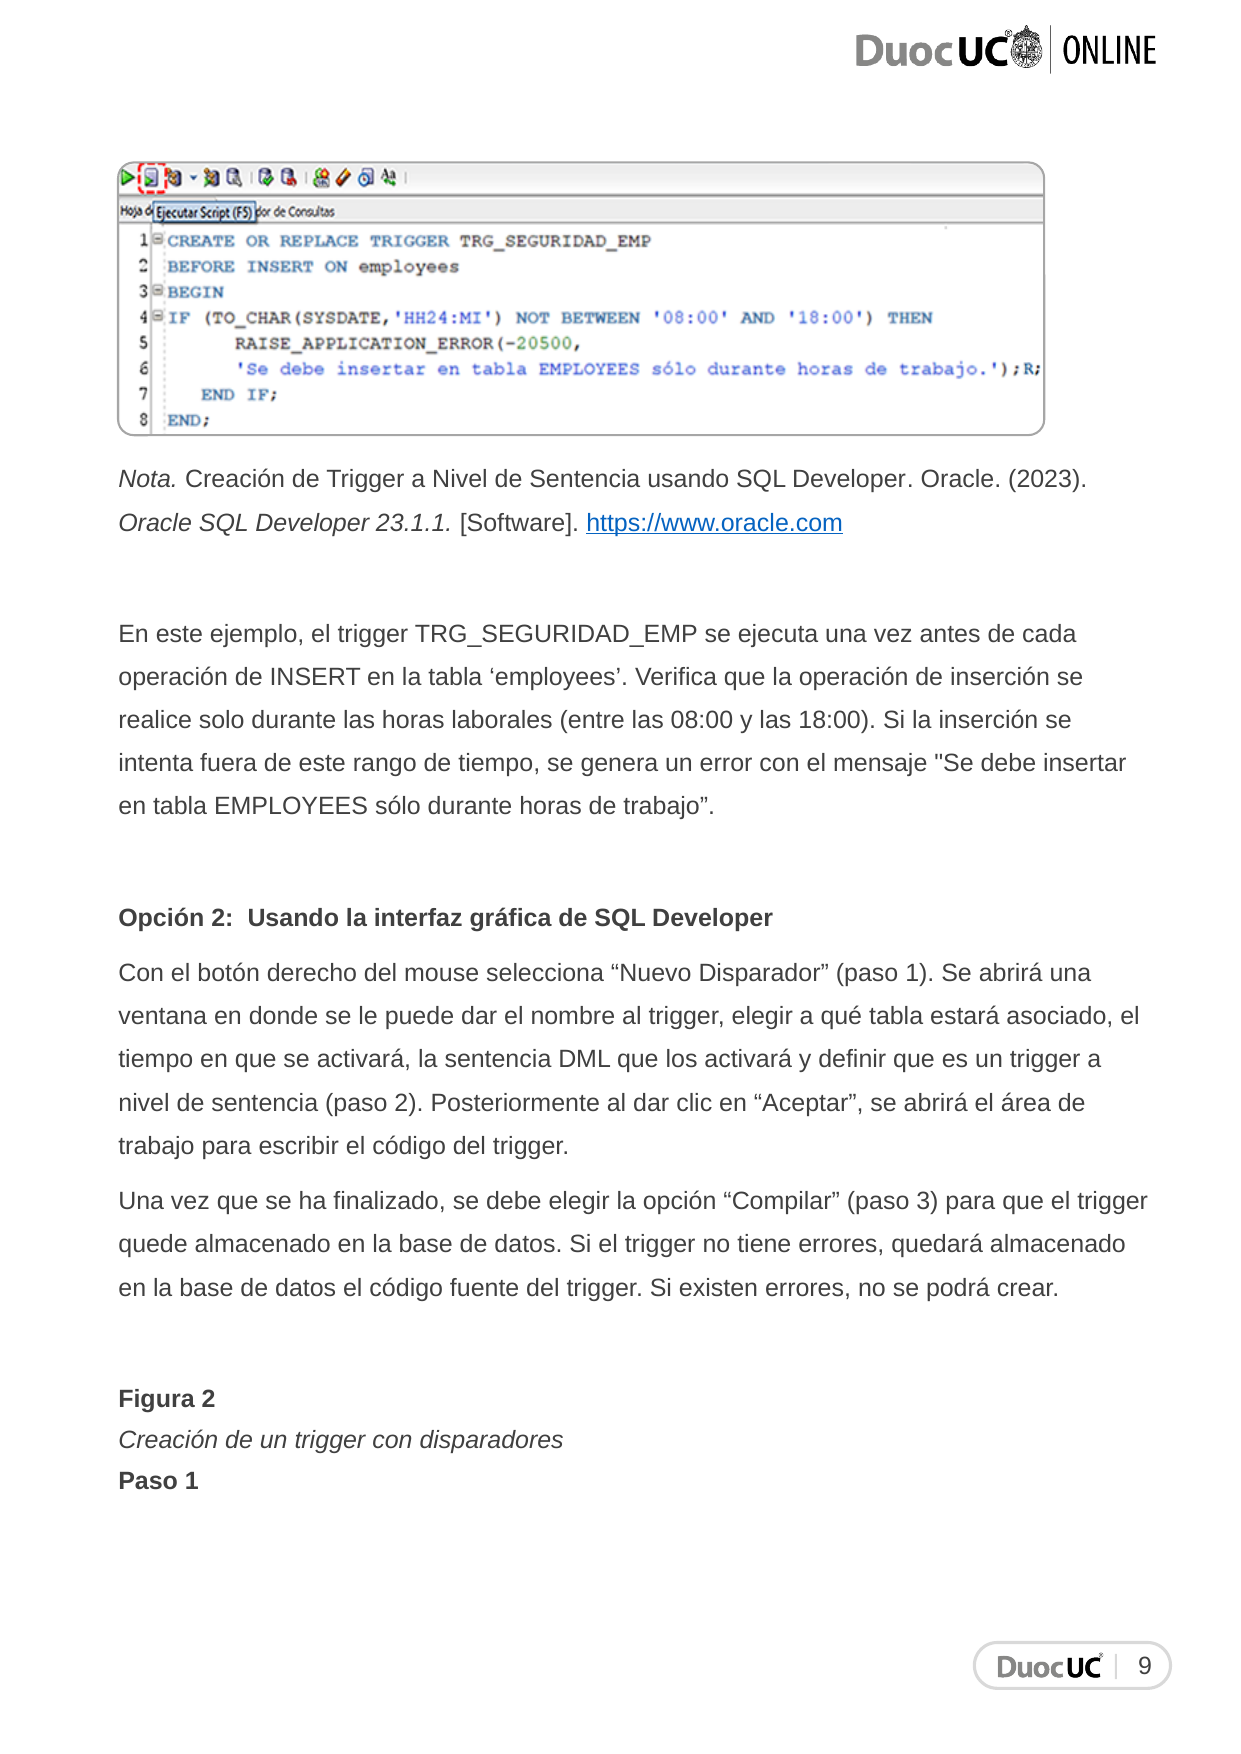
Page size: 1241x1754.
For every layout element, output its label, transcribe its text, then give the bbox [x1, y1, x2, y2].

text Con el botón derecho del mouse selecciona “Nuevo Disparador” (paso 1). Se abrirá una ventana en donde se le puede dar el nombre al trigger, elegir a qué tabla estará asociado, el tiempo en que se activará, la sentencia DML que los activará y definir que es un trigger a nivel de sentencia (paso 2). Posteriormente al dar clic en “Aceptar”, se abrirá el área de trabajo para escribir el código del trigger. [118, 958, 1152, 1159]
picture [984, 1645, 1117, 1686]
text Opción 2: Usando la interfaz gráfica de SQL Developer [118, 903, 1152, 931]
text Creación de un trigger con disparadores [118, 1425, 1152, 1454]
text Figura 2 [118, 1384, 1152, 1413]
text Nota. Creación de Trigger a Nivel de Sentencia usando SQL Developer. Oracle. (2023). Oracle SQL Developer 23.1.1. [Software]. https://www.oracle.com [118, 464, 1152, 536]
text Paso 1 [118, 1466, 1152, 1495]
picture [984, 1687, 1117, 1692]
text En este ejemplo, el trigger TRG_SEGURIDAD_EMP se ejecuta una vez antes de cada operación de INSERT en la tabla ‘employees’. Verifica que la operación de inserción se realice solo durante las horas laborales (entre las 08:00 y las 18:00). Si la inserción se intenta fuera de este rango de tiempo, se genera un error con el mensaje "Se debe insertar en tabla EMPLOYEES sólo durante horas de trabajo”. [118, 619, 1152, 820]
picture [120, 164, 1043, 434]
text Una vez que se ha finalizado, se debe elegir la opción “Compilar” (paso 3) para que el trigger quede almacenado en la base de datos. Si el trigger no tiene errores, quedará almacenado en la base de datos el código fuente del trigger. Si existen errores, no se podrá crear. [118, 1186, 1152, 1301]
picture [836, 0, 1176, 92]
